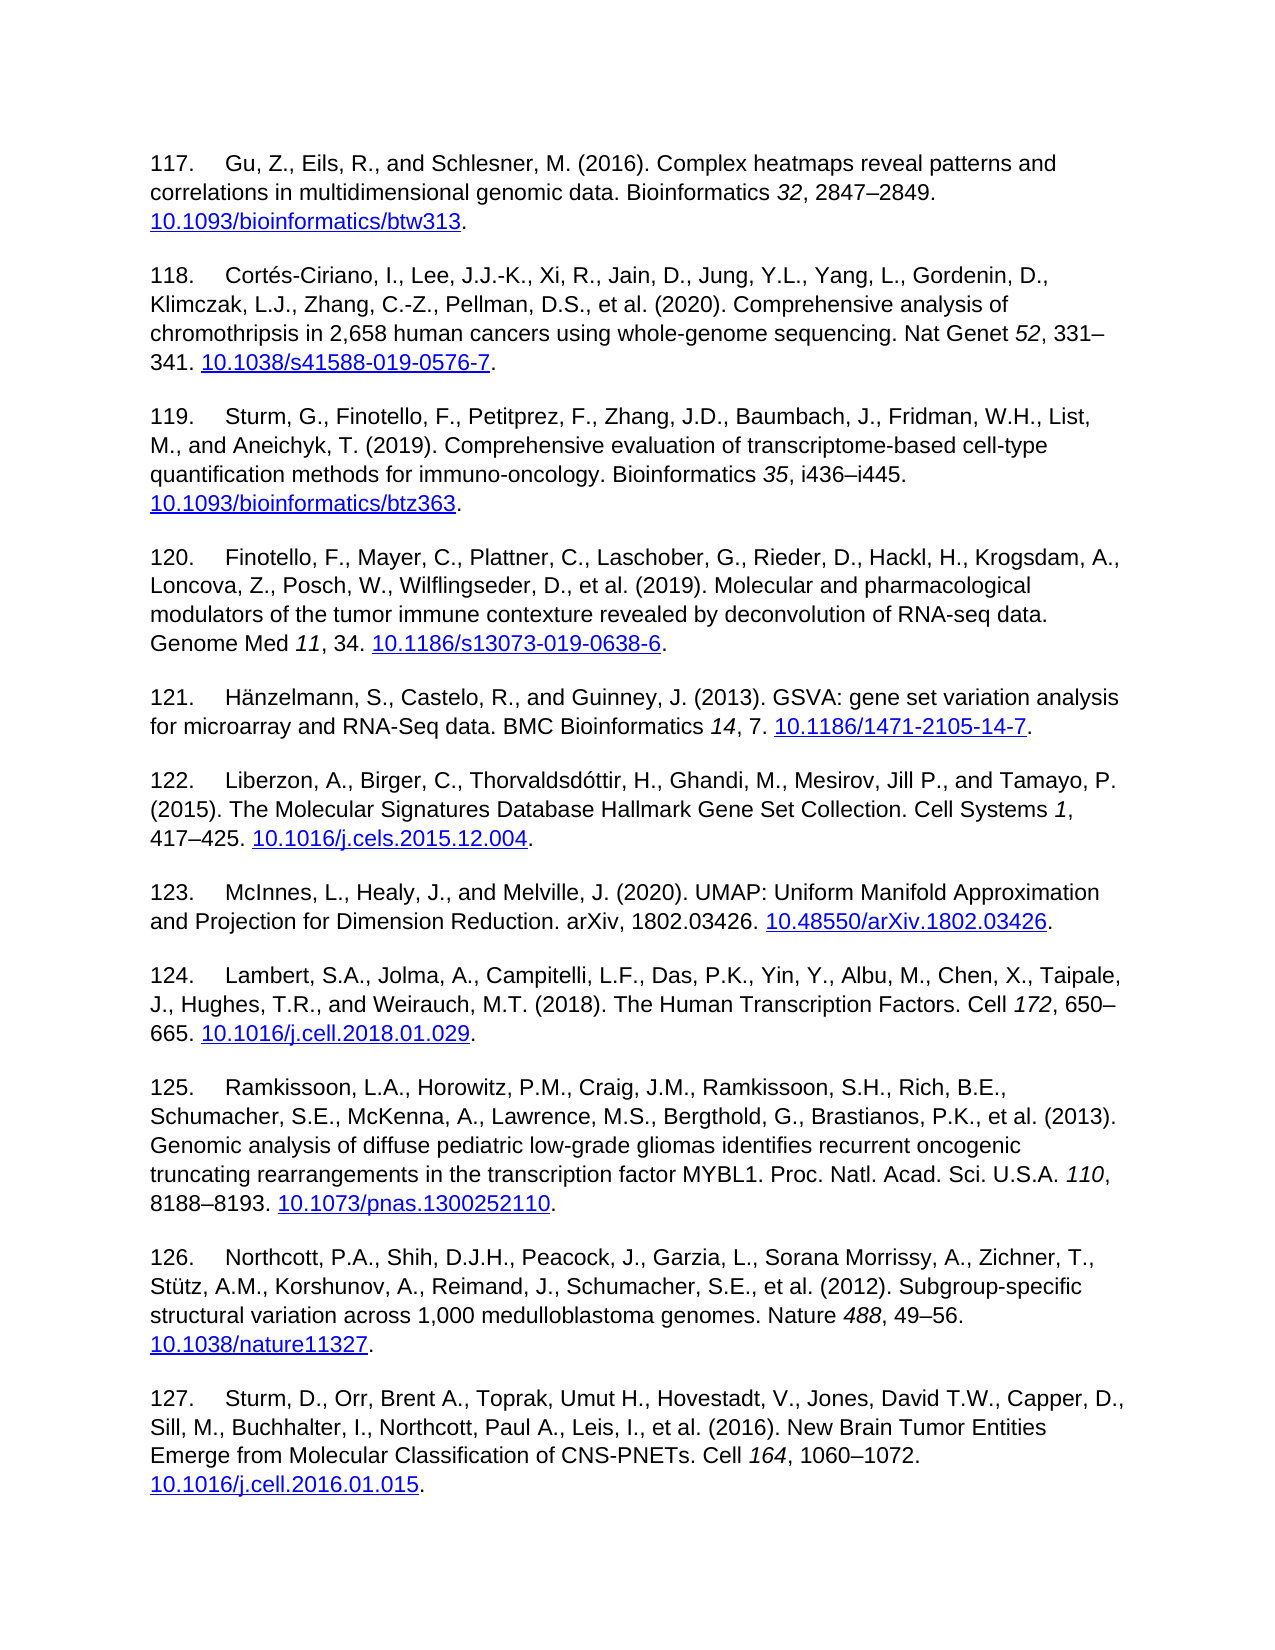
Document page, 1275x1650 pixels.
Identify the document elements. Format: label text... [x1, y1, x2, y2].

text 117. Gu, Z., Eils, R., and Schlesner, M. (2016). Complex heatmaps reveal patterns and correlations in multidimensional genomic data. Bioinformatics 32, 2847–2849. 10.1093/bioinformatics/btw313. [150, 150, 1125, 234]
text 119. Sturm, G., Finotello, F., Petitprez, F., Zhang, J.D., Baumbach, J., Fridman, W.H., List, M., and Aneichyk, T. (2019). Comprehensive evaluation of transcriptome-based cell-type quantification methods for immuno-oncology. Bioinformatics 35, i436–i445. 10.1093/bioinformatics/btz363. [150, 403, 1125, 516]
text 125. Ramkissoon, L.A., Horowitz, P.M., Craig, J.M., Ramkissoon, S.H., Rich, B.E., Schumacher, S.E., McKenna, A., Lawrence, M.S., Bergthold, G., Brastianos, P.K., et al. (2013). Genomic analysis of diffuse pediatric low-grade gliomas identifies recurrent oncogenic truncating rearrangements in the transcription factor MYBL1. Proc. Natl. Acad. Sci. U.S.A. 110, 8188–8193. 10.1073/pnas.1300252110. [150, 1074, 1125, 1216]
text 121. Hänzelmann, S., Castelo, R., and Guinney, J. (2013). GSVA: gene set variation analysis for microarray and RNA-Seq data. BMC Bioinformatics 14, 7. 10.1186/1471-2105-14-7. [150, 684, 1125, 740]
text 127. Sturm, D., Orr, Brent A., Toprak, Umut H., Hovestadt, V., Jones, David T.W., Capper, D., Sill, M., Buchhalter, I., Northcott, Paul A., Leis, I., et al. (2016). New Brain Tumor Entities Emerge from Molecular Classification of CNS-PNETs. Cell 164, 1060–1072. 10.1016/j.cell.2016.01.015. [150, 1384, 1125, 1498]
text 124. Lambert, S.A., Jolma, A., Campitelli, L.F., Das, P.K., Yin, Y., Albu, M., Chen, X., Taipale, J., Hughes, T.R., and Weirauch, M.T. (2018). The Human Transcription Factors. Cell 172, 650–665. 10.1016/j.cell.2018.01.029. [150, 962, 1125, 1046]
text 120. Finotello, F., Mayer, C., Plattner, C., Laschober, G., Rieder, D., Hackl, H., Krogsdam, A., Loncova, Z., Posch, W., Wilflingseder, D., et al. (2019). Molecular and pharmacological modulators of the tumor immune contexture revealed by deconvolution of RNA-seq data. Genome Med 11, 34. 10.1186/s13073-019-0638-6. [150, 543, 1125, 657]
text 123. McInnes, L., Healy, J., and Melville, J. (2020). UMAP: Uniform Manifold Approximation and Projection for Dimension Reduction. arXiv, 1802.03426. 10.48550/arXiv.1802.03426. [150, 879, 1125, 934]
text 122. Liberzon, A., Birger, C., Thorvaldsdóttir, H., Ghandi, M., Mesirov, Jill P., and Tamayo, P. (2015). The Molecular Signatures Database Hallmark Gene Set Collection. Cell Systems 1, 417–425. 10.1016/j.cels.2015.12.004. [150, 767, 1125, 852]
text 126. Northcott, P.A., Shih, D.J.H., Peacock, J., Garzia, L., Sorana Morrissy, A., Zichner, T., Stütz, A.M., Korshunov, A., Reimand, J., Schumacher, S.E., et al. (2012). Subgroup-specific structural variation across 1,000 medulloblastoma genomes. Nature 488, 49–56. 10.1038/nature11327. [150, 1244, 1125, 1357]
text 118. Cortés-Ciriano, I., Lee, J.J.-K., Xi, R., Jain, D., Jung, Y.L., Yang, L., Gordenin, D., Klimczak, L.J., Zhang, C.-Z., Pellman, D.S., et al. (2020). Comprehensive analysis of chromothripsis in 2,658 human cancers using whole-genome sequencing. Nat Genet 52, 331–341. 10.1038/s41588-019-0576-7. [150, 262, 1125, 375]
